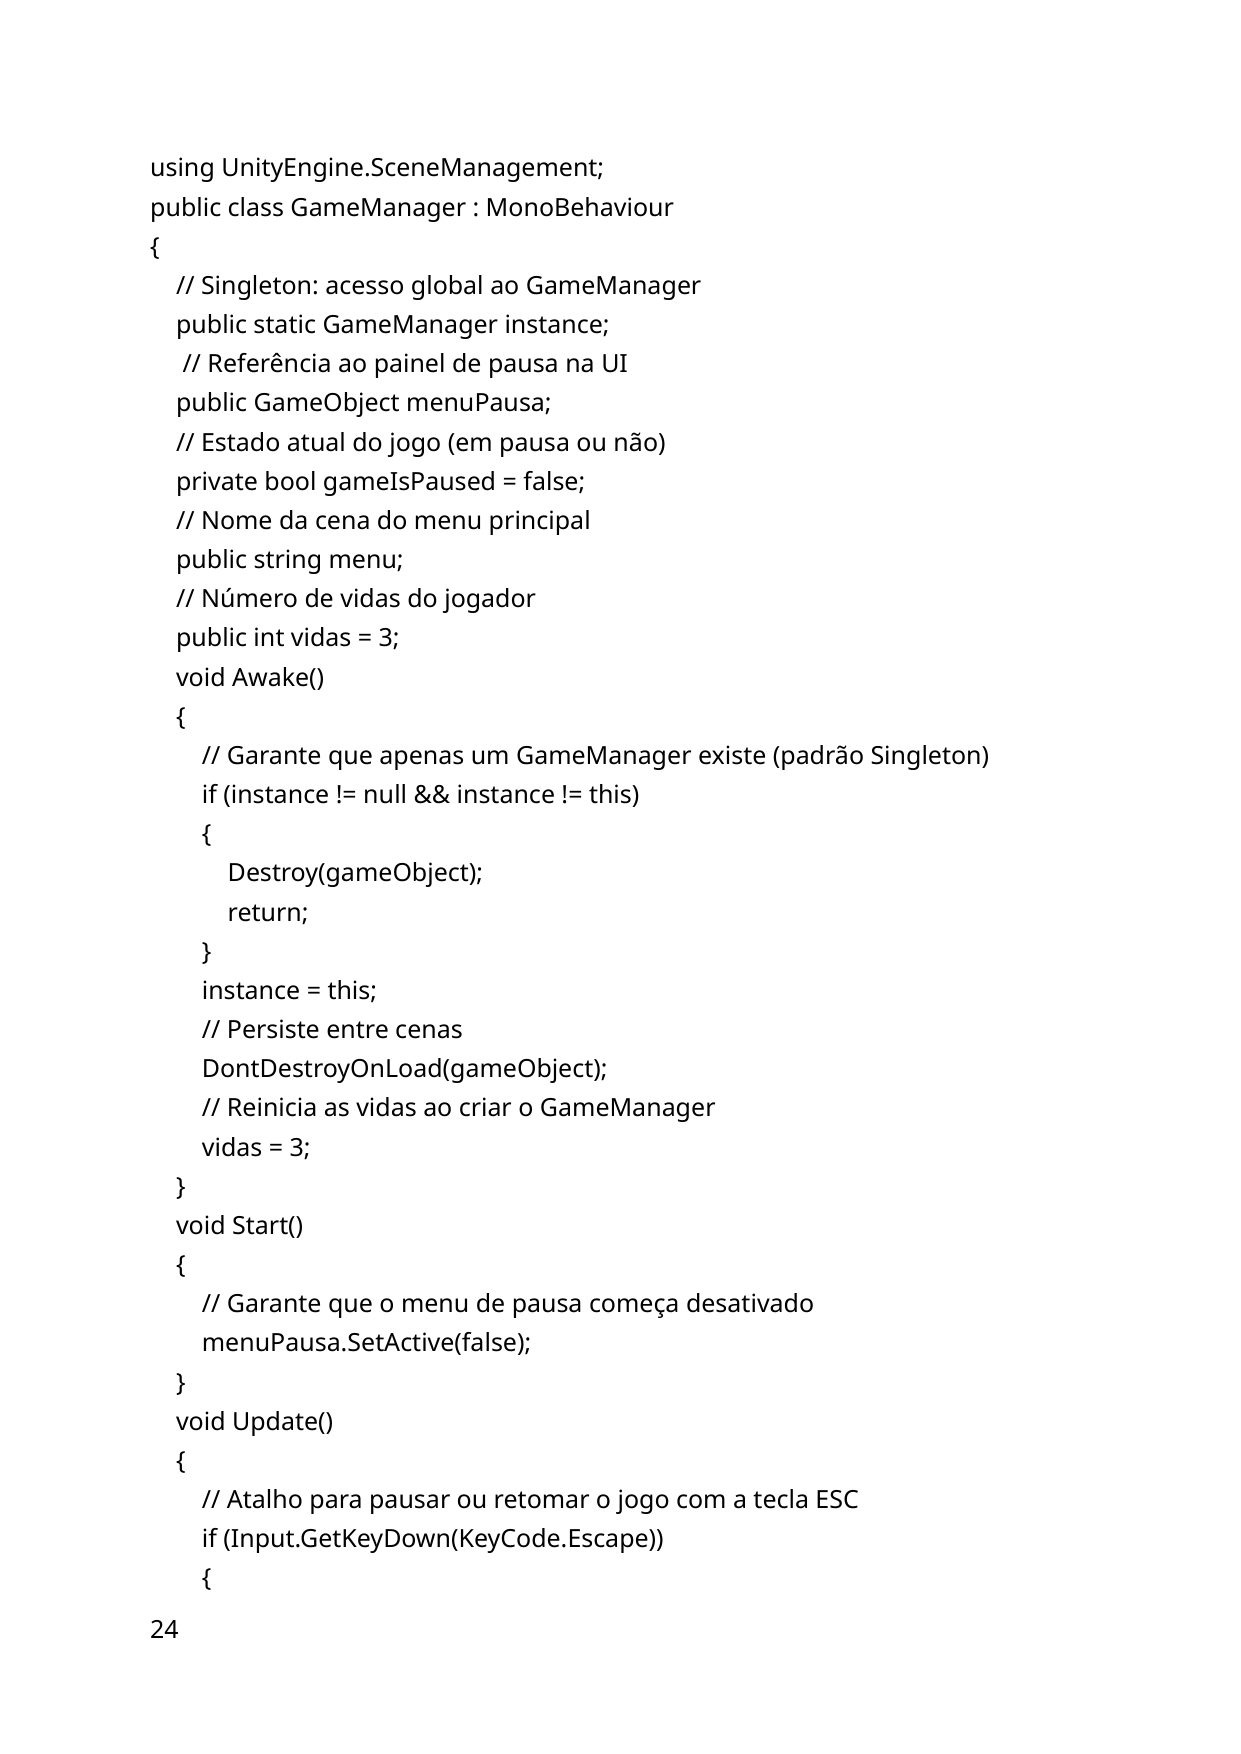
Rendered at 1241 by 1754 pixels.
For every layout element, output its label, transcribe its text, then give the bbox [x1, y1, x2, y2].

text // Persiste entre cenas [150, 1012, 1090, 1046]
text // Nome da cena do menu principal [150, 502, 1090, 537]
text private bool gameIsPaused = false; [150, 463, 1090, 497]
text // Número de vidas do jogador [150, 581, 1090, 615]
text public static GameManager instance; [150, 307, 1090, 341]
text { [150, 816, 1090, 850]
text void Start() [150, 1207, 1090, 1242]
text if (Input.GetKeyDown(KeyCode.Escape)) [150, 1521, 1090, 1555]
text // Singleton: acesso global ao GameManager [150, 267, 1090, 302]
text // Atalho para pausar ou retomar o jogo com a tecla ESC [150, 1482, 1090, 1516]
text { [150, 1560, 1090, 1594]
text Destroy(gameObject); [150, 855, 1090, 889]
text { [150, 228, 1090, 262]
text // Reinicia as vidas ao criar o GameManager [150, 1090, 1090, 1124]
text public int vidas = 3; [150, 620, 1090, 654]
text void Awake() [150, 659, 1090, 693]
text { [150, 1247, 1090, 1281]
text } [150, 933, 1090, 967]
text using UnityEngine.SceneManagement; [150, 150, 1090, 184]
text } [150, 1364, 1090, 1398]
text vidas = 3; [150, 1129, 1090, 1163]
text instance = this; [150, 972, 1090, 1007]
text public string menu; [150, 542, 1090, 576]
text // Garante que apenas um GameManager existe (padrão Singleton) [150, 737, 1090, 772]
text // Garante que o menu de pausa começa desativado [150, 1286, 1090, 1320]
text if (instance != null && instance != this) [150, 777, 1090, 811]
text public GameObject menuPausa; [150, 385, 1090, 419]
text { [150, 1442, 1090, 1477]
text DontDestroyOnLoad(gameObject); [150, 1051, 1090, 1085]
text void Update() [150, 1403, 1090, 1437]
text // Referência ao painel de pausa na UI [150, 346, 1090, 380]
text return; [150, 894, 1090, 928]
text menuPausa.SetActive(false); [150, 1325, 1090, 1359]
text } [150, 1168, 1090, 1202]
text { [150, 698, 1090, 732]
text // Estado atual do jogo (em pausa ou não) [150, 424, 1090, 458]
text public class GameManager : MonoBehaviour [150, 189, 1090, 223]
